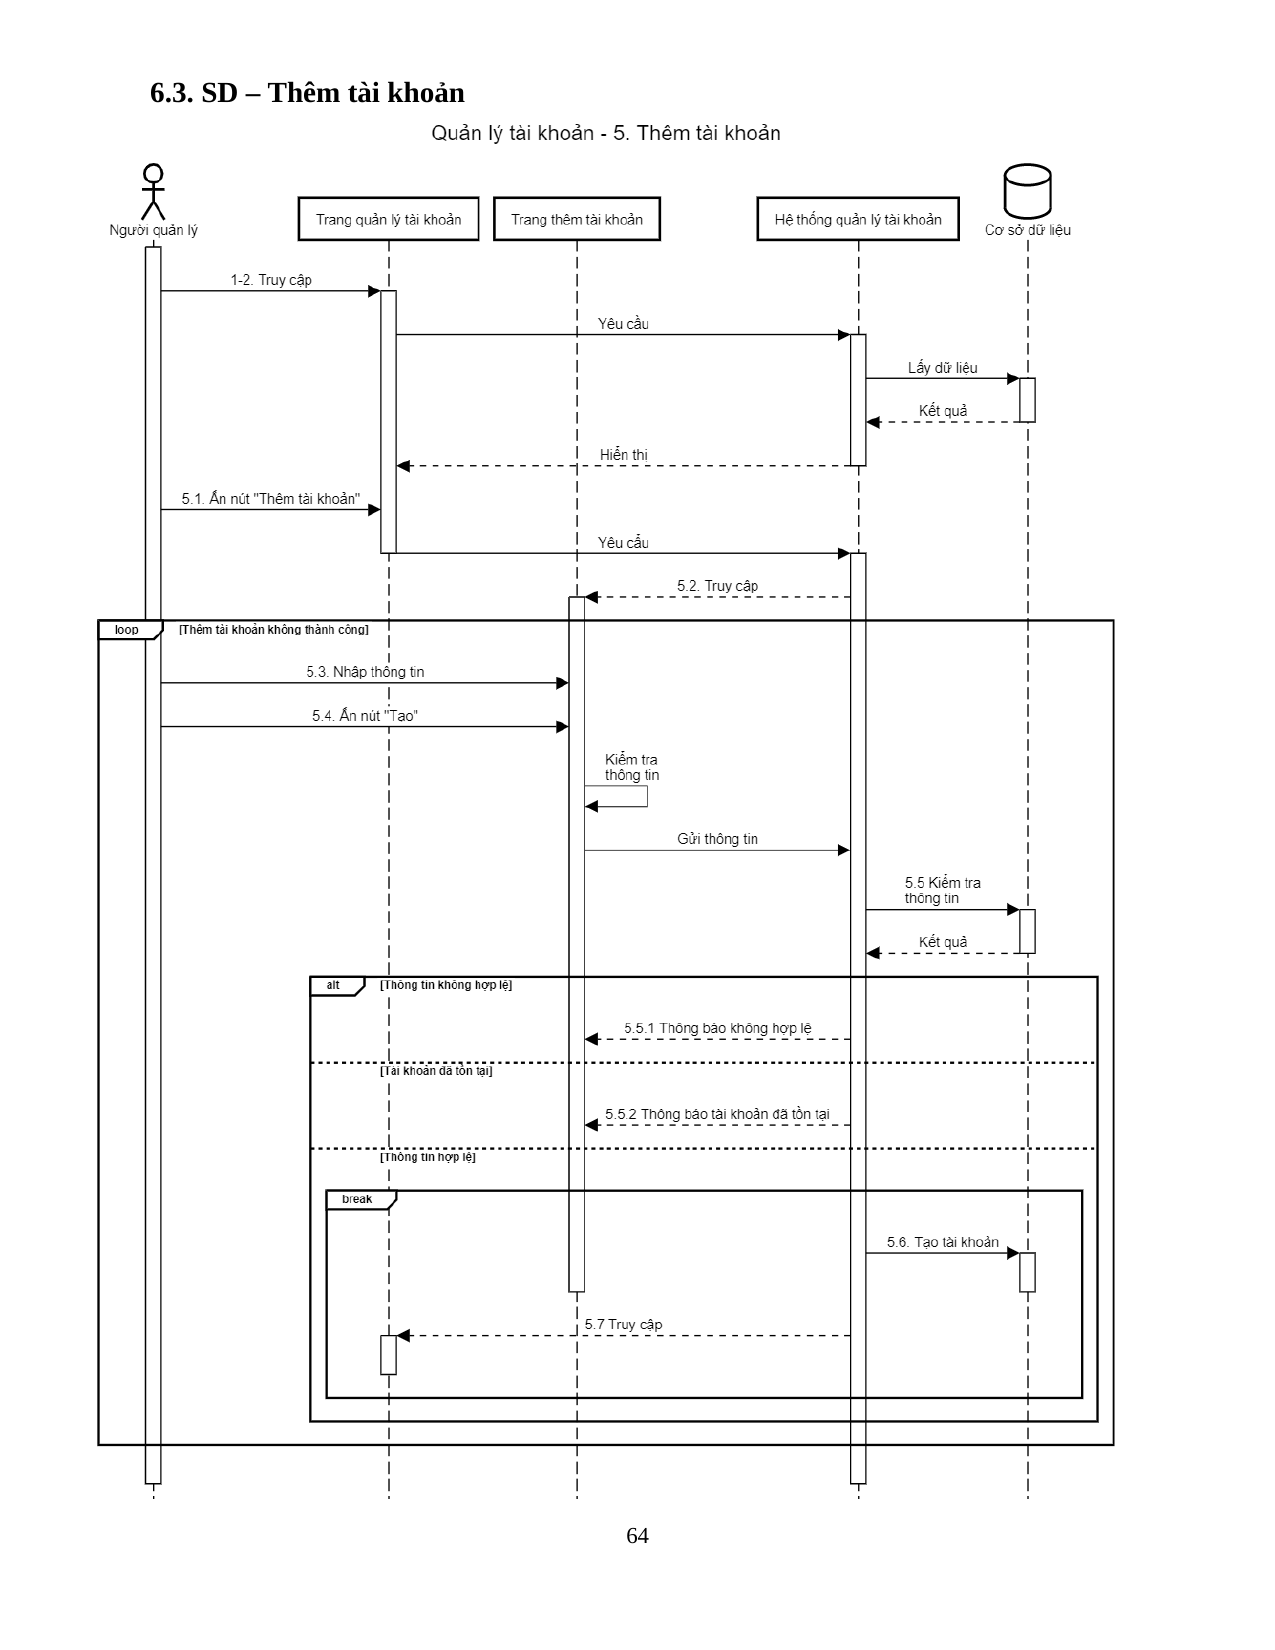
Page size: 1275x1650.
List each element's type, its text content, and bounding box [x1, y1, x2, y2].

picture [75, 116, 1136, 1499]
subtitle 6.3. SD – Thêm tài khoản [75, 75, 1200, 108]
